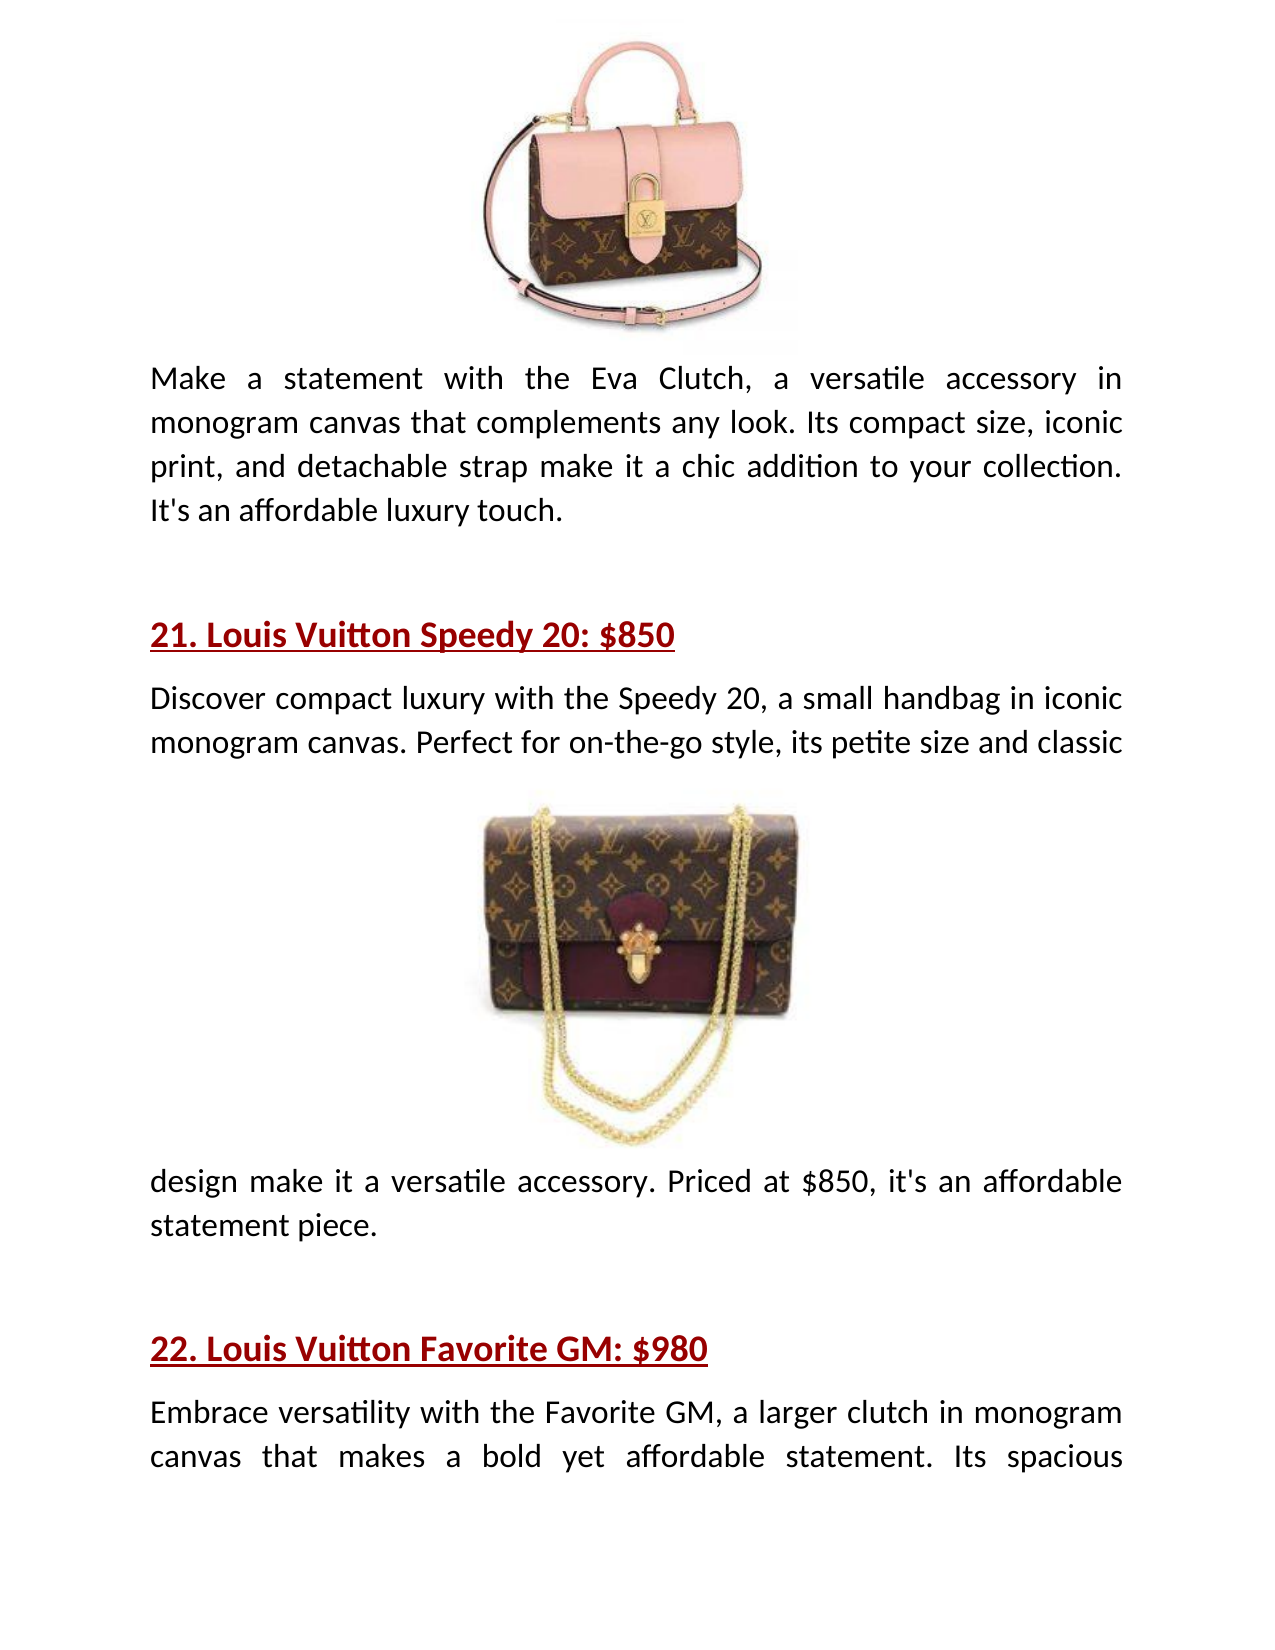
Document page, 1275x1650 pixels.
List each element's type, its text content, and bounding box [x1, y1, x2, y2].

picture [441, 772, 833, 1160]
text Make a statement with the Eva Clutch, a versatile accessory in monogram canvas that complements any look. Its compact size, iconic print, and detachable strap make it a chic addition to your collection. It's an affordable luxury touch. [150, 150, 1124, 530]
text 21. Louis Vuitton Speedy 20: $850 [150, 611, 1124, 656]
text 22. Louis Vuitton Favorite GM: $980 [150, 1325, 1124, 1371]
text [150, 1391, 1124, 1476]
picture [457, 19, 798, 355]
